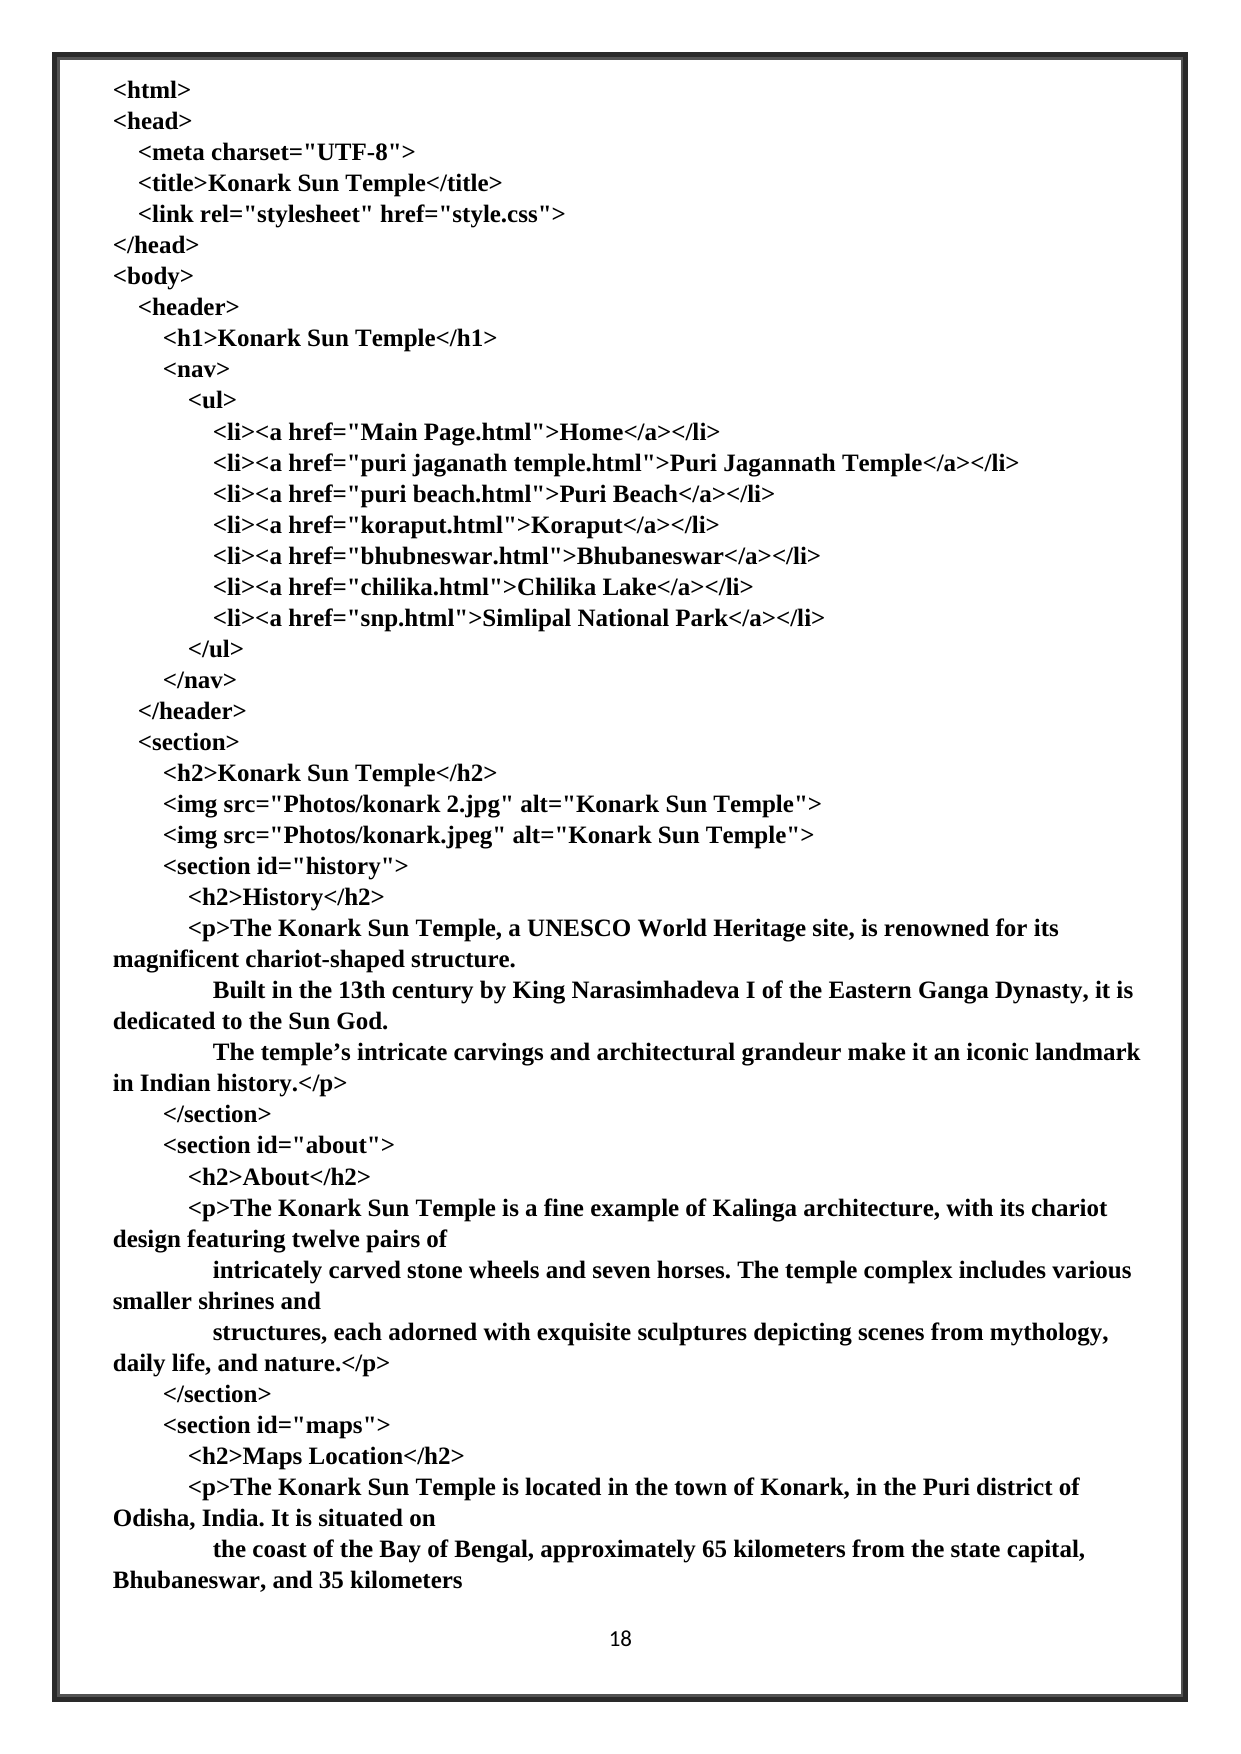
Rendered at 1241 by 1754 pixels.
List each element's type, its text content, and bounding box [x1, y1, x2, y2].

text </nav> [113, 665, 1165, 694]
text <nav> [113, 354, 1165, 383]
text structures, each adorned with exquisite sculptures depicting scenes from mythology, daily life, and nature.</p> [113, 1317, 1165, 1377]
text <html> [113, 75, 1165, 104]
text <head> [113, 106, 1165, 135]
text <h2>About</h2> [113, 1162, 1165, 1190]
text Built in the 13th century by King Narasimhadeva I of the Eastern Ganga Dynasty, it is dedicated to the Sun God. [113, 975, 1165, 1035]
text <h2>History</h2> [113, 882, 1165, 911]
text <li><a href="bhubneswar.html">Bhubaneswar</a></li> [113, 541, 1165, 569]
text <section id="about"> [113, 1131, 1165, 1159]
text <section id="maps"> [113, 1410, 1165, 1439]
text <link rel="stylesheet" href="style.css"> [113, 199, 1165, 228]
text The temple’s intricate carvings and architectural grandeur make it an iconic landmark in Indian history.</p> [113, 1037, 1165, 1097]
text </head> [113, 230, 1165, 259]
text intricately carved stone wheels and seven horses. The temple complex includes various smaller shrines and [113, 1255, 1165, 1314]
text <section id="history"> [113, 851, 1165, 880]
text <p>The Konark Sun Temple is a fine example of Kalinga architecture, with its chariot design featuring twelve pairs of [113, 1193, 1165, 1252]
text <meta charset="UTF-8"> [113, 137, 1165, 166]
text <ul> [113, 386, 1165, 414]
text <p>The Konark Sun Temple, a UNESCO World Heritage site, is renowned for its magnificent chariot-shaped structure. [113, 913, 1165, 973]
text <li><a href="Main Page.html">Home</a></li> [113, 417, 1165, 445]
text <li><a href="puri beach.html">Puri Beach</a></li> [113, 479, 1165, 507]
text <li><a href="snp.html">Simlipal National Park</a></li> [113, 603, 1165, 632]
text </header> [113, 696, 1165, 725]
text <li><a href="koraput.html">Koraput</a></li> [113, 510, 1165, 538]
text <title>Konark Sun Temple</title> [113, 168, 1165, 197]
text <body> [113, 261, 1165, 290]
text <li><a href="puri jaganath temple.html">Puri Jagannath Temple</a></li> [113, 448, 1165, 476]
text <p>The Konark Sun Temple is located in the town of Konark, in the Puri district of Odisha, India. It is situated on [113, 1472, 1165, 1532]
text <img src="Photos/konark 2.jpg" alt="Konark Sun Temple"> [113, 789, 1165, 818]
text <h1>Konark Sun Temple</h1> [113, 323, 1165, 352]
text <h2>Maps Location</h2> [113, 1441, 1165, 1470]
text </section> [113, 1099, 1165, 1128]
text </ul> [113, 634, 1165, 663]
text <h2>Konark Sun Temple</h2> [113, 758, 1165, 787]
text the coast of the Bay of Bengal, approximately 65 kilometers from the state capital, Bhubaneswar, and 35 kilometers [113, 1534, 1165, 1594]
text <header> [113, 292, 1165, 321]
text </section> [113, 1379, 1165, 1408]
text <section> [113, 727, 1165, 756]
text <img src="Photos/konark.jpeg" alt="Konark Sun Temple"> [113, 820, 1165, 849]
text <li><a href="chilika.html">Chilika Lake</a></li> [113, 572, 1165, 601]
